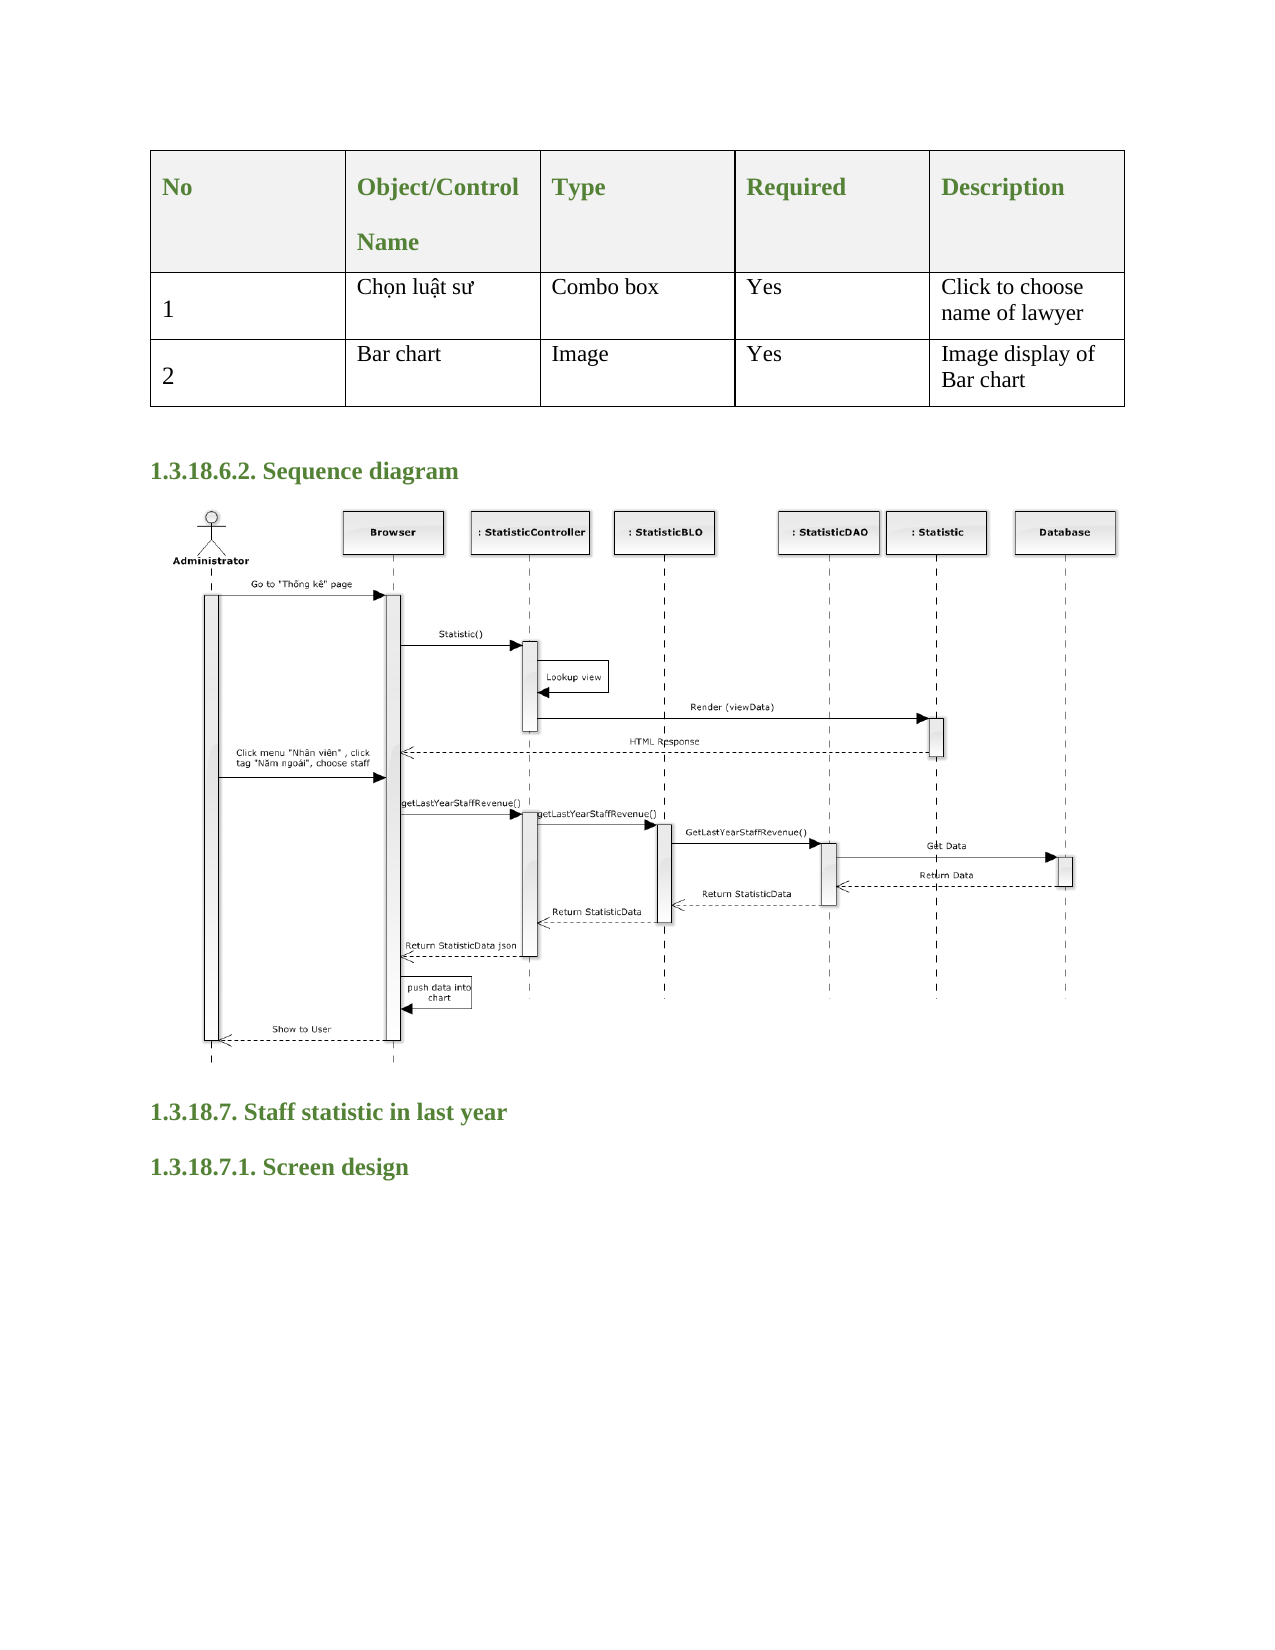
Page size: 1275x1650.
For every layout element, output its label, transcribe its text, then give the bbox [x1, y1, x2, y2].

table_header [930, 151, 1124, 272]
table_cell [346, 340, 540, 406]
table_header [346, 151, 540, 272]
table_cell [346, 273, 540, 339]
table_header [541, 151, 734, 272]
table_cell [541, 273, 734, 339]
picture [150, 500, 1125, 1074]
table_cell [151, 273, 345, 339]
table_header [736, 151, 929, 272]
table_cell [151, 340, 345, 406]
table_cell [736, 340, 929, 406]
subtitle Staff statistic in last year [150, 1097, 1125, 1126]
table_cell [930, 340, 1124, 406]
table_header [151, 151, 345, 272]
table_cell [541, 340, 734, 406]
subtitle Screen design [150, 1152, 1125, 1181]
subtitle Sequence diagram [150, 456, 1125, 485]
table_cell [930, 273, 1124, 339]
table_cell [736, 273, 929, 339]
